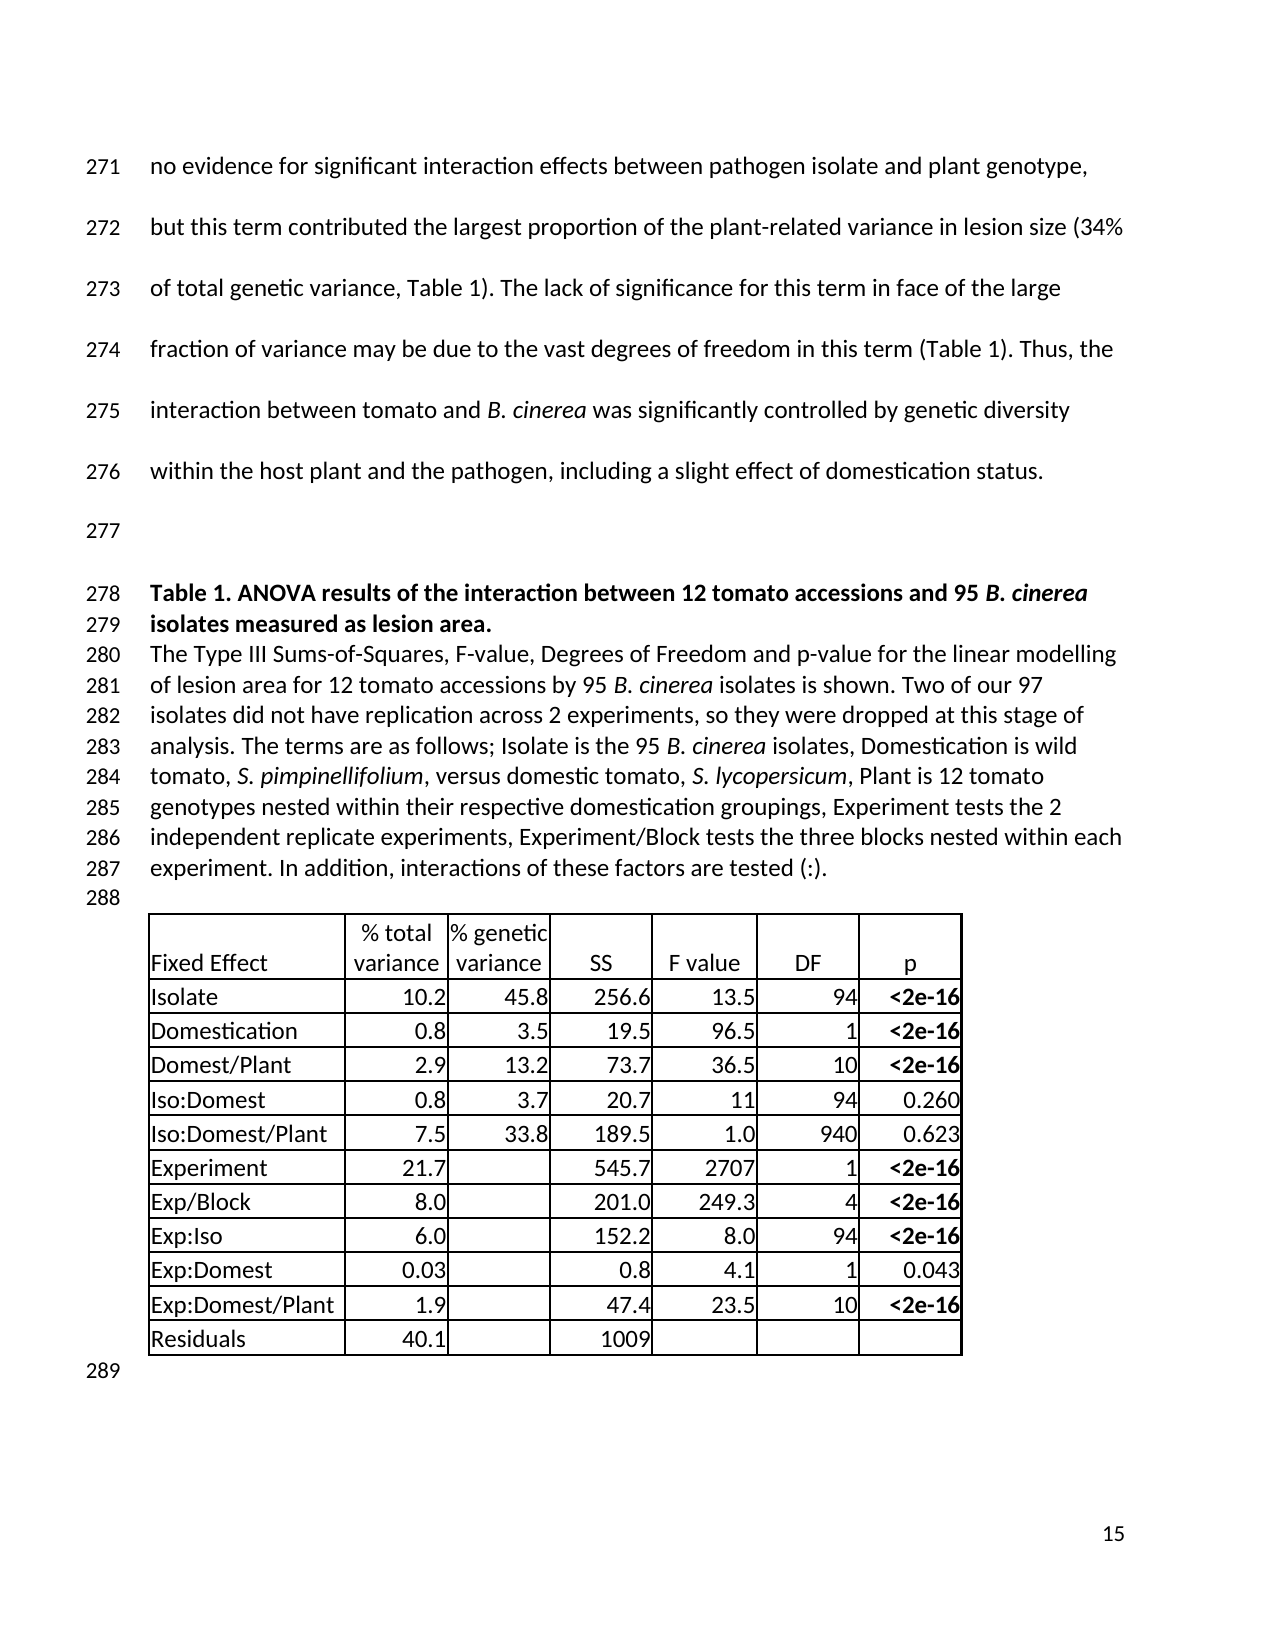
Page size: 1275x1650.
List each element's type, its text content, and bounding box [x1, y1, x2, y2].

table_cell [758, 1321, 858, 1353]
table_cell <2e-16 [860, 1287, 960, 1319]
table_cell 7.5 [346, 1116, 447, 1148]
table_header p [860, 915, 960, 978]
table_cell 1 [758, 1014, 858, 1046]
table_cell Exp/Block [150, 1185, 344, 1217]
table_cell Domestication [150, 1014, 344, 1046]
table_cell 33.8 [449, 1116, 549, 1148]
table_cell 94 [758, 1082, 858, 1114]
table_cell 0.623 [860, 1116, 960, 1148]
table_cell 23.5 [653, 1287, 756, 1319]
table_cell 2707 [653, 1151, 756, 1183]
table_cell 0.8 [551, 1253, 651, 1285]
table_cell 545.7 [551, 1151, 651, 1183]
table_cell Residuals [150, 1321, 344, 1353]
table_cell 94 [758, 1219, 858, 1251]
table_cell 13.2 [449, 1048, 549, 1080]
table_cell <2e-16 [860, 1151, 960, 1183]
table_header Fixed Effect [150, 915, 344, 978]
table_cell Iso:Domest/Plant [150, 1116, 344, 1148]
table_cell 940 [758, 1116, 858, 1148]
table_header % genetic variance [449, 915, 549, 978]
table_cell [449, 1321, 549, 1353]
table_cell [449, 1287, 549, 1319]
table_cell <2e-16 [860, 1185, 960, 1217]
table_cell [449, 1151, 549, 1183]
table_cell 8.0 [653, 1219, 756, 1251]
table_cell 1 [758, 1151, 858, 1183]
table_cell 20.7 [551, 1082, 651, 1114]
text Table 1. ANOVA results of the interaction between 12 tomato accessions and 95 B. cinerea isolates measured as lesion area. [150, 577, 1125, 638]
table_cell Experiment [150, 1151, 344, 1183]
table_cell Isolate [150, 980, 344, 1012]
table_cell 0.03 [346, 1253, 447, 1285]
table_cell 21.7 [346, 1151, 447, 1183]
table_cell <2e-16 [860, 1048, 960, 1080]
table_cell 256.6 [551, 980, 651, 1012]
table_cell 10 [758, 1287, 858, 1319]
table_cell 152.2 [551, 1219, 651, 1251]
table_cell 11 [653, 1082, 756, 1114]
table_cell 40.1 [346, 1321, 447, 1353]
table_cell [449, 1219, 549, 1251]
table_cell 0.043 [860, 1253, 960, 1285]
table_cell [449, 1253, 549, 1285]
table_cell <2e-16 [860, 1014, 960, 1046]
table_cell 19.5 [551, 1014, 651, 1046]
table_cell 36.5 [653, 1048, 756, 1080]
table_cell Domest/Plant [150, 1048, 344, 1080]
table_cell 6.0 [346, 1219, 447, 1251]
table_cell 189.5 [551, 1116, 651, 1148]
table_cell [653, 1321, 756, 1353]
table_header F value [653, 915, 756, 978]
table_header % total variance [346, 915, 447, 978]
table_cell 10.2 [346, 980, 447, 1012]
table_cell 73.7 [551, 1048, 651, 1080]
table_cell 201.0 [551, 1185, 651, 1217]
table_cell 1 [758, 1253, 858, 1285]
table_header DF [758, 915, 858, 978]
table_cell 4 [758, 1185, 858, 1217]
table_cell Exp:Iso [150, 1219, 344, 1251]
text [150, 150, 1125, 486]
table_cell [449, 1185, 549, 1217]
table_cell 8.0 [346, 1185, 447, 1217]
table_cell 0.8 [346, 1014, 447, 1046]
table_cell <2e-16 [860, 980, 960, 1012]
table_cell 0.260 [860, 1082, 960, 1114]
table_cell 249.3 [653, 1185, 756, 1217]
table_cell 47.4 [551, 1287, 651, 1319]
text The Type III Sums-of-Squares, F-value, Degrees of Freedom and p-value for the linear modelling of lesion area for 12 tomato accessions by 95 B. cinerea isolates is shown. Two of our 97 isolates did not have replication across 2 experiments, so they were dropped at this stage of analysis. The terms are as follows; Isolate is the 95 B. cinerea isolates, Domestication is wild tomato, S. pimpinellifolium, versus domestic tomato, S. lycopersicum, Plant is 12 tomato genotypes nested within their respective domestication groupings, Experiment tests the 2 independent replicate experiments, Experiment/Block tests the three blocks nested within each experiment. In addition, interactions of these factors are tested (:). [150, 638, 1125, 882]
table_cell 94 [758, 980, 858, 1012]
table_cell 1.0 [653, 1116, 756, 1148]
table_cell Exp:Domest/Plant [150, 1287, 344, 1319]
table_cell 13.5 [653, 980, 756, 1012]
table_cell 3.5 [449, 1014, 549, 1046]
table_cell 3.7 [449, 1082, 549, 1114]
table_cell Iso:Domest [150, 1082, 344, 1114]
table_cell 1009 [551, 1321, 651, 1353]
table_cell Exp:Domest [150, 1253, 344, 1285]
table_header SS [551, 915, 651, 978]
table_cell 0.8 [346, 1082, 447, 1114]
table_cell 4.1 [653, 1253, 756, 1285]
table_cell 10 [758, 1048, 858, 1080]
table_cell <2e-16 [860, 1219, 960, 1251]
table_cell 1.9 [346, 1287, 447, 1319]
table_cell 45.8 [449, 980, 549, 1012]
table_cell 96.5 [653, 1014, 756, 1046]
table_cell [860, 1321, 960, 1353]
table_cell 2.9 [346, 1048, 447, 1080]
